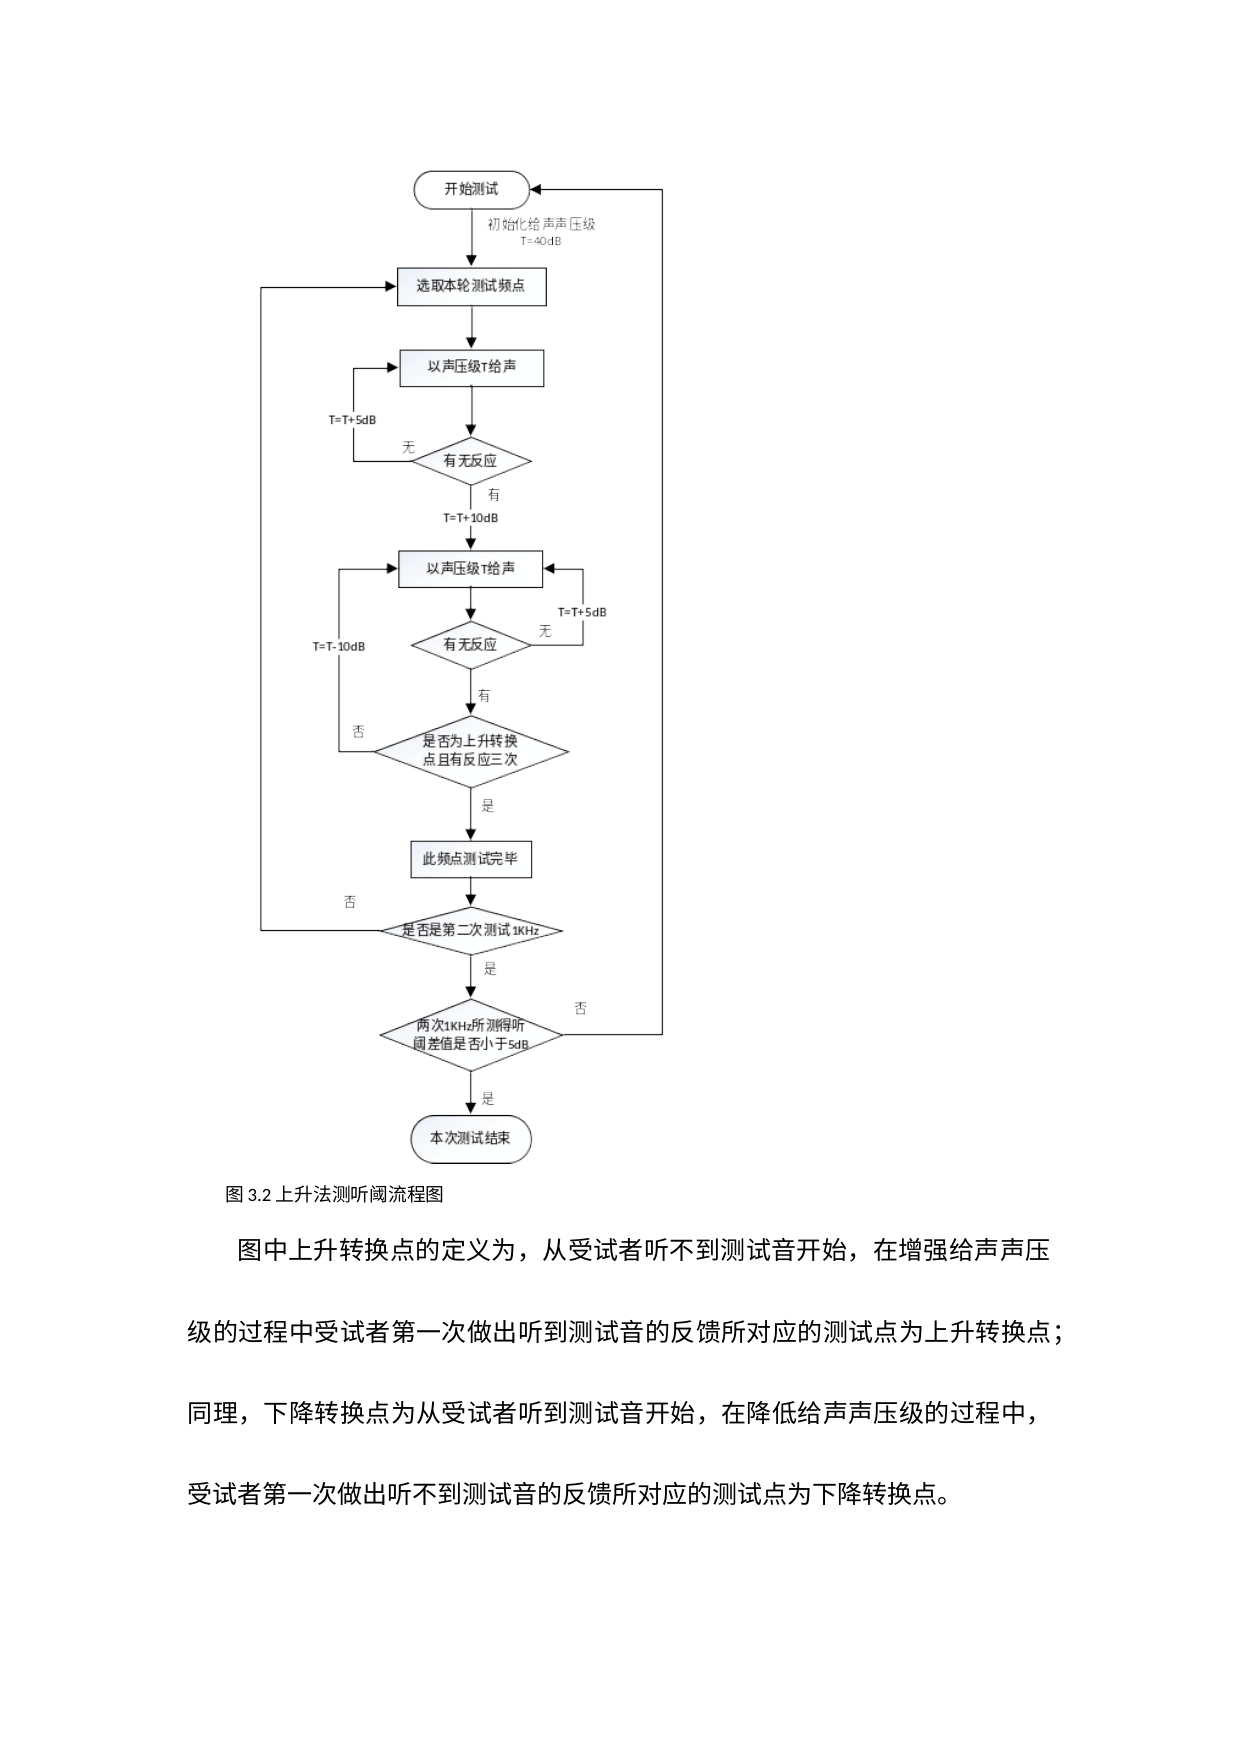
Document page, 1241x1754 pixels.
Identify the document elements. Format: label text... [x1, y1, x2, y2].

text 图3.2 上升法测听阈流程图 [187, 1177, 1053, 1209]
text 图中上升转换点的定义为，从受试者听不到测试音开始，在增强给声声压级的过程中受试者第一次做出听到测试音的反馈所对应的测试点为上升转换点；同理，下降转换点为从受试者听到测试音开始，在降低给声声压级的过程中，受试者第一次做出听不到测试音的反馈所对应的测试点为下降转换点。 [187, 1216, 1053, 1525]
